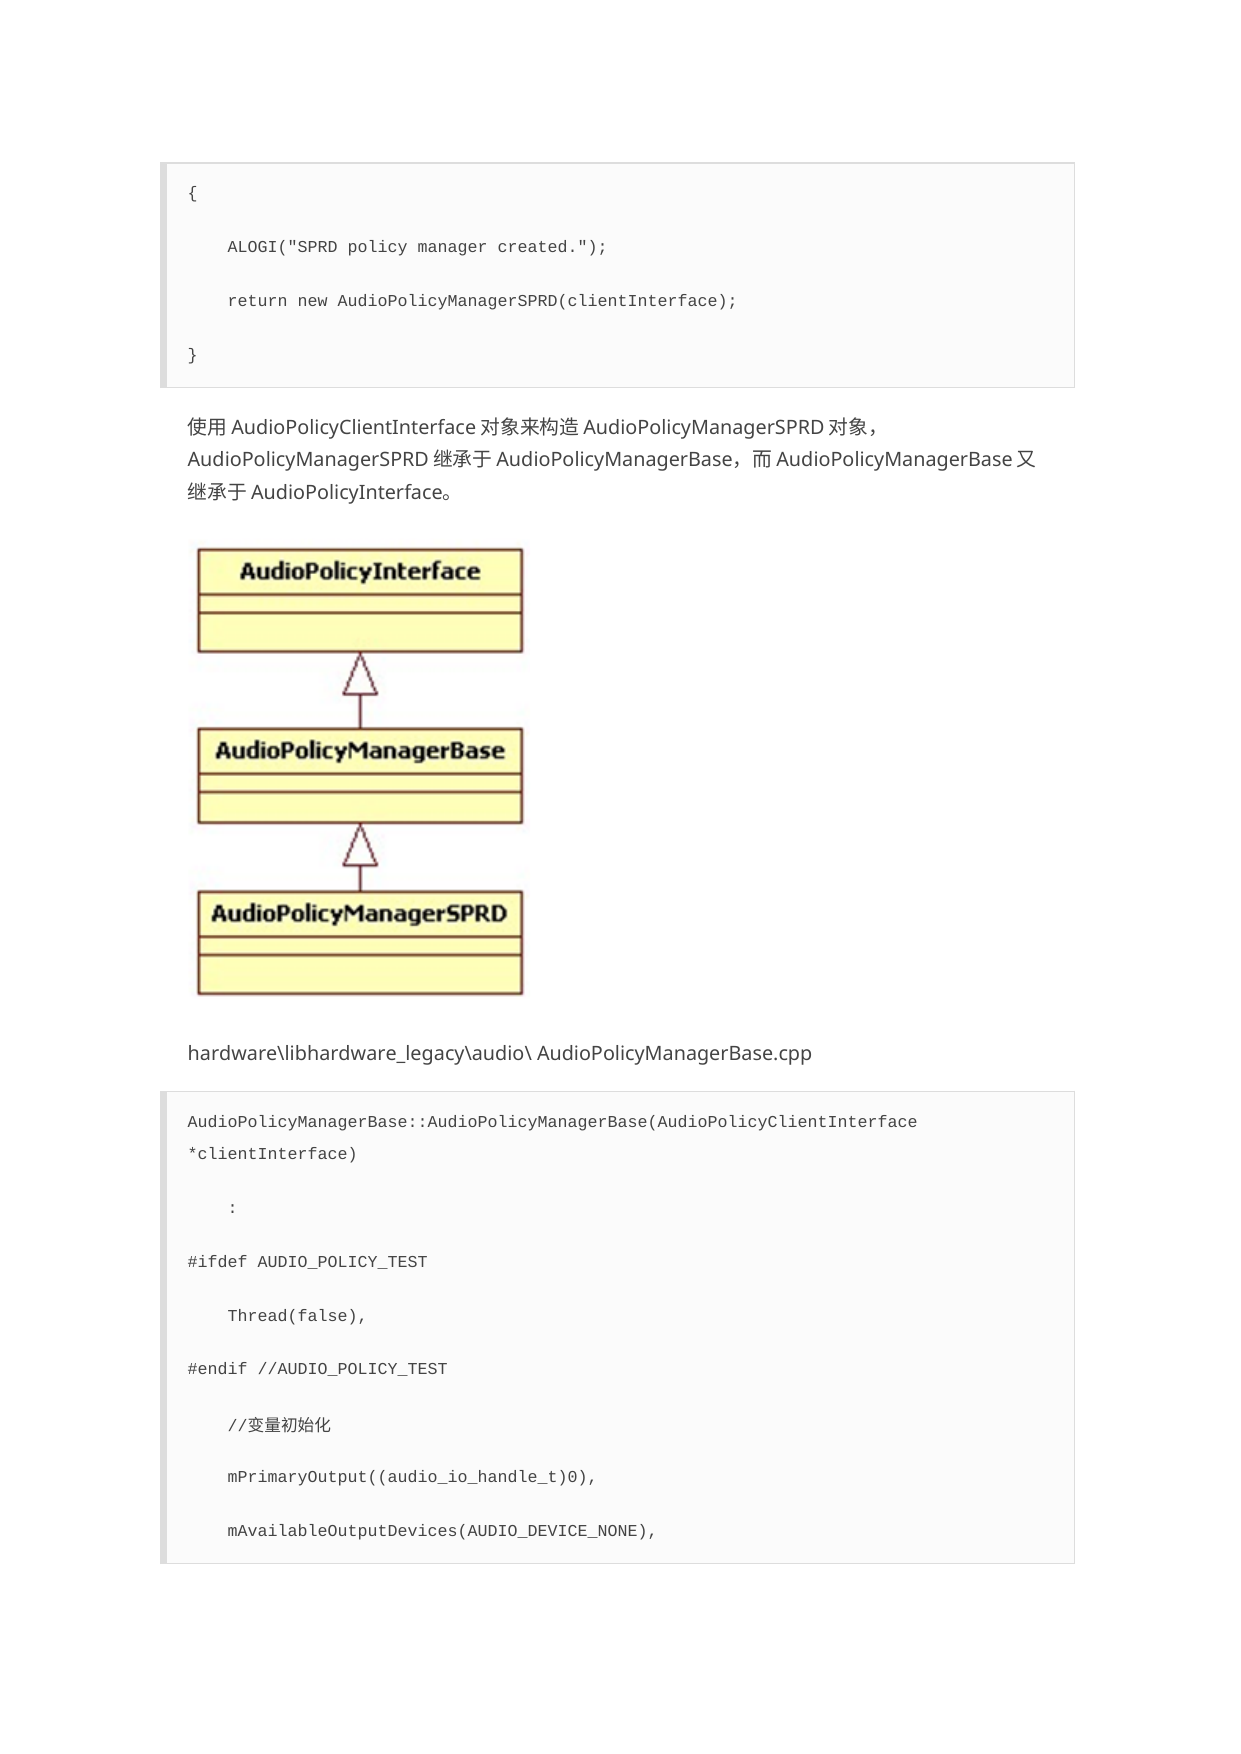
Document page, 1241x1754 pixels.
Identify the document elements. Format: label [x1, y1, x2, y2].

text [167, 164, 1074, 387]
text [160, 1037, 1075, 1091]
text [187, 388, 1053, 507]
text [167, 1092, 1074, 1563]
picture [187, 538, 530, 1006]
